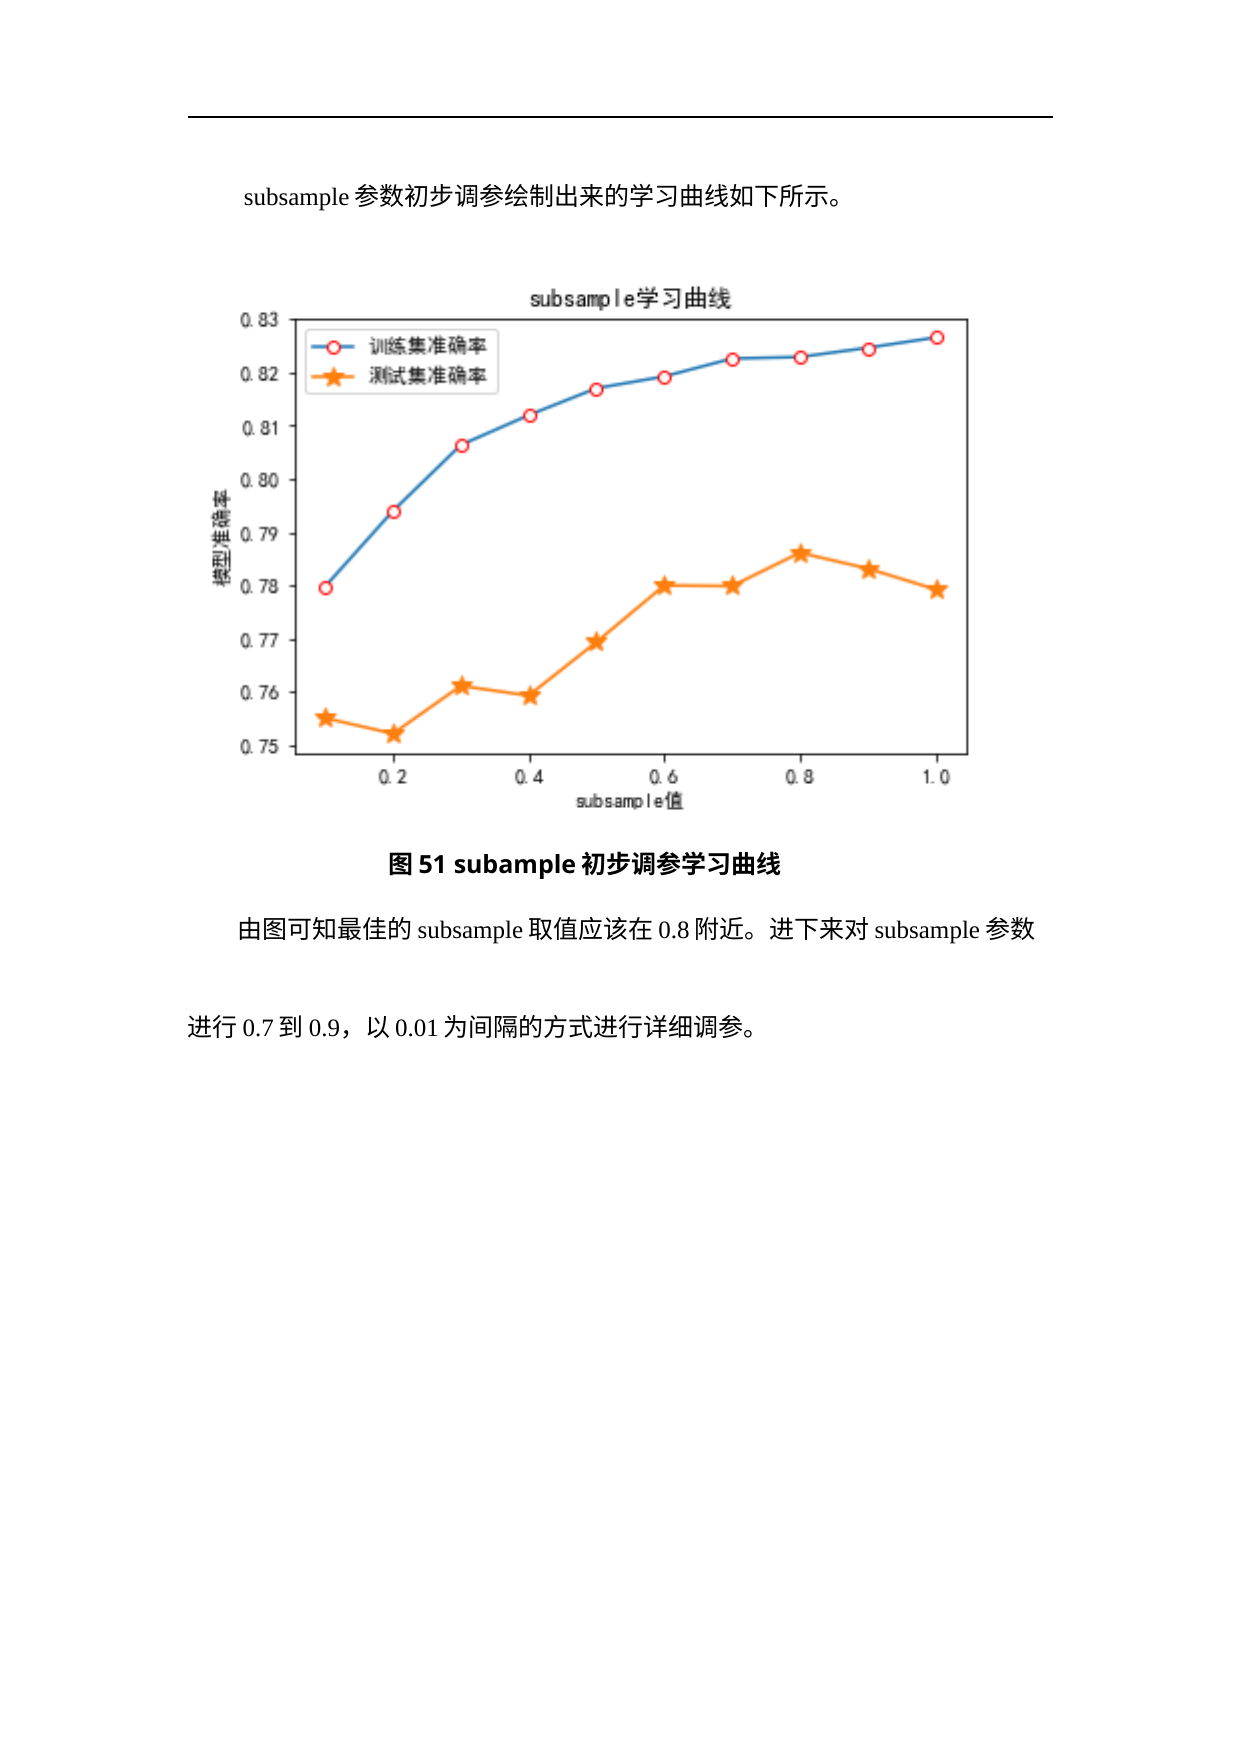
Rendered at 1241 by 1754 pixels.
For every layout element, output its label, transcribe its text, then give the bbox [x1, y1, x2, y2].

text 图51 subample初步调参学习曲线 [187, 830, 1053, 895]
picture [187, 249, 1053, 826]
text 由图可知最佳的subsample取值应该在0.8附近。进下来对subsample参数进行0.7到0.9，以0.01为间隔的方式进行详细调参。 [187, 895, 1053, 1058]
text subsample参数初步调参绘制出来的学习曲线如下所示。 [187, 162, 1053, 227]
